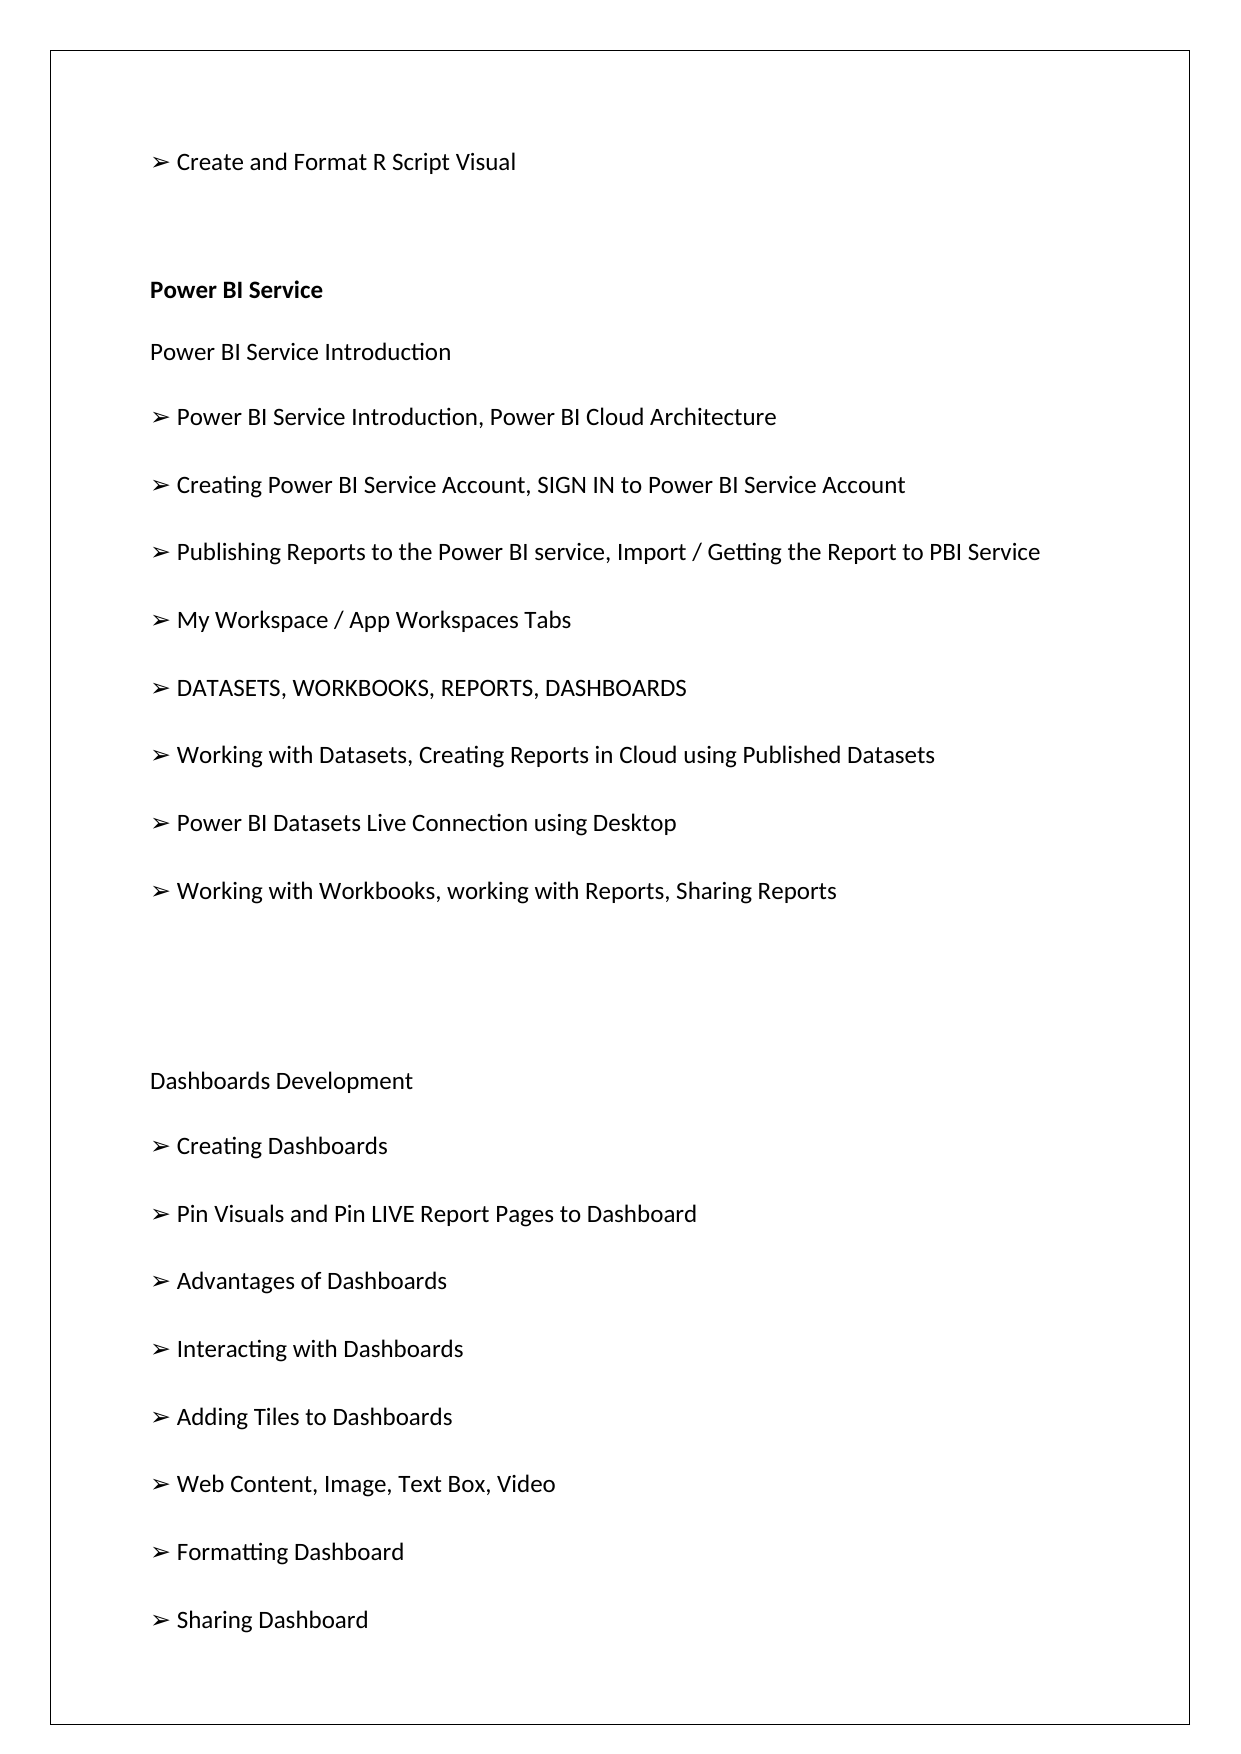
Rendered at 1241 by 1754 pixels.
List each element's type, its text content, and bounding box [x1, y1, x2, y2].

text ➢ Creating Dashboards [150, 1127, 1091, 1162]
text ➢ Power BI Service Introduction, Power BI Cloud Architecture [150, 399, 1091, 433]
text ➢ Advantages of Dashboards [150, 1263, 1091, 1297]
text Dashboards Development [150, 1065, 1091, 1096]
text Power BI Service [150, 274, 1091, 304]
text ➢ Sharing Dashboard [150, 1601, 1091, 1636]
text ➢ Pin Visuals and Pin LIVE Report Pages to Dashboard [150, 1195, 1091, 1229]
text ➢ DATASETS, WORKBOOKS, REPORTS, DASHBOARDS [150, 669, 1091, 703]
text ➢ Interacting with Dashboards [150, 1331, 1091, 1365]
text ➢ Create and Format R Script Visual [150, 144, 1091, 178]
text ➢ My Workspace / App Workspaces Tabs [150, 602, 1091, 636]
text ➢ Working with Datasets, Creating Reports in Cloud using Published Datasets [150, 737, 1091, 771]
text Power BI Service Introduction [150, 336, 1091, 367]
text ➢ Formatting Dashboard [150, 1534, 1091, 1568]
text ➢ Adding Tiles to Dashboards [150, 1398, 1091, 1432]
text ➢ Publishing Reports to the Power BI service, Import / Getting the Report to PBI Service [150, 534, 1091, 568]
text ➢ Web Content, Image, Text Box, Video [150, 1466, 1091, 1500]
text ➢ Power BI Datasets Live Connection using Desktop [150, 805, 1091, 839]
text ➢ Working with Workbooks, working with Reports, Sharing Reports [150, 873, 1091, 907]
text ➢ Creating Power BI Service Account, SIGN IN to Power BI Service Account [150, 466, 1091, 500]
